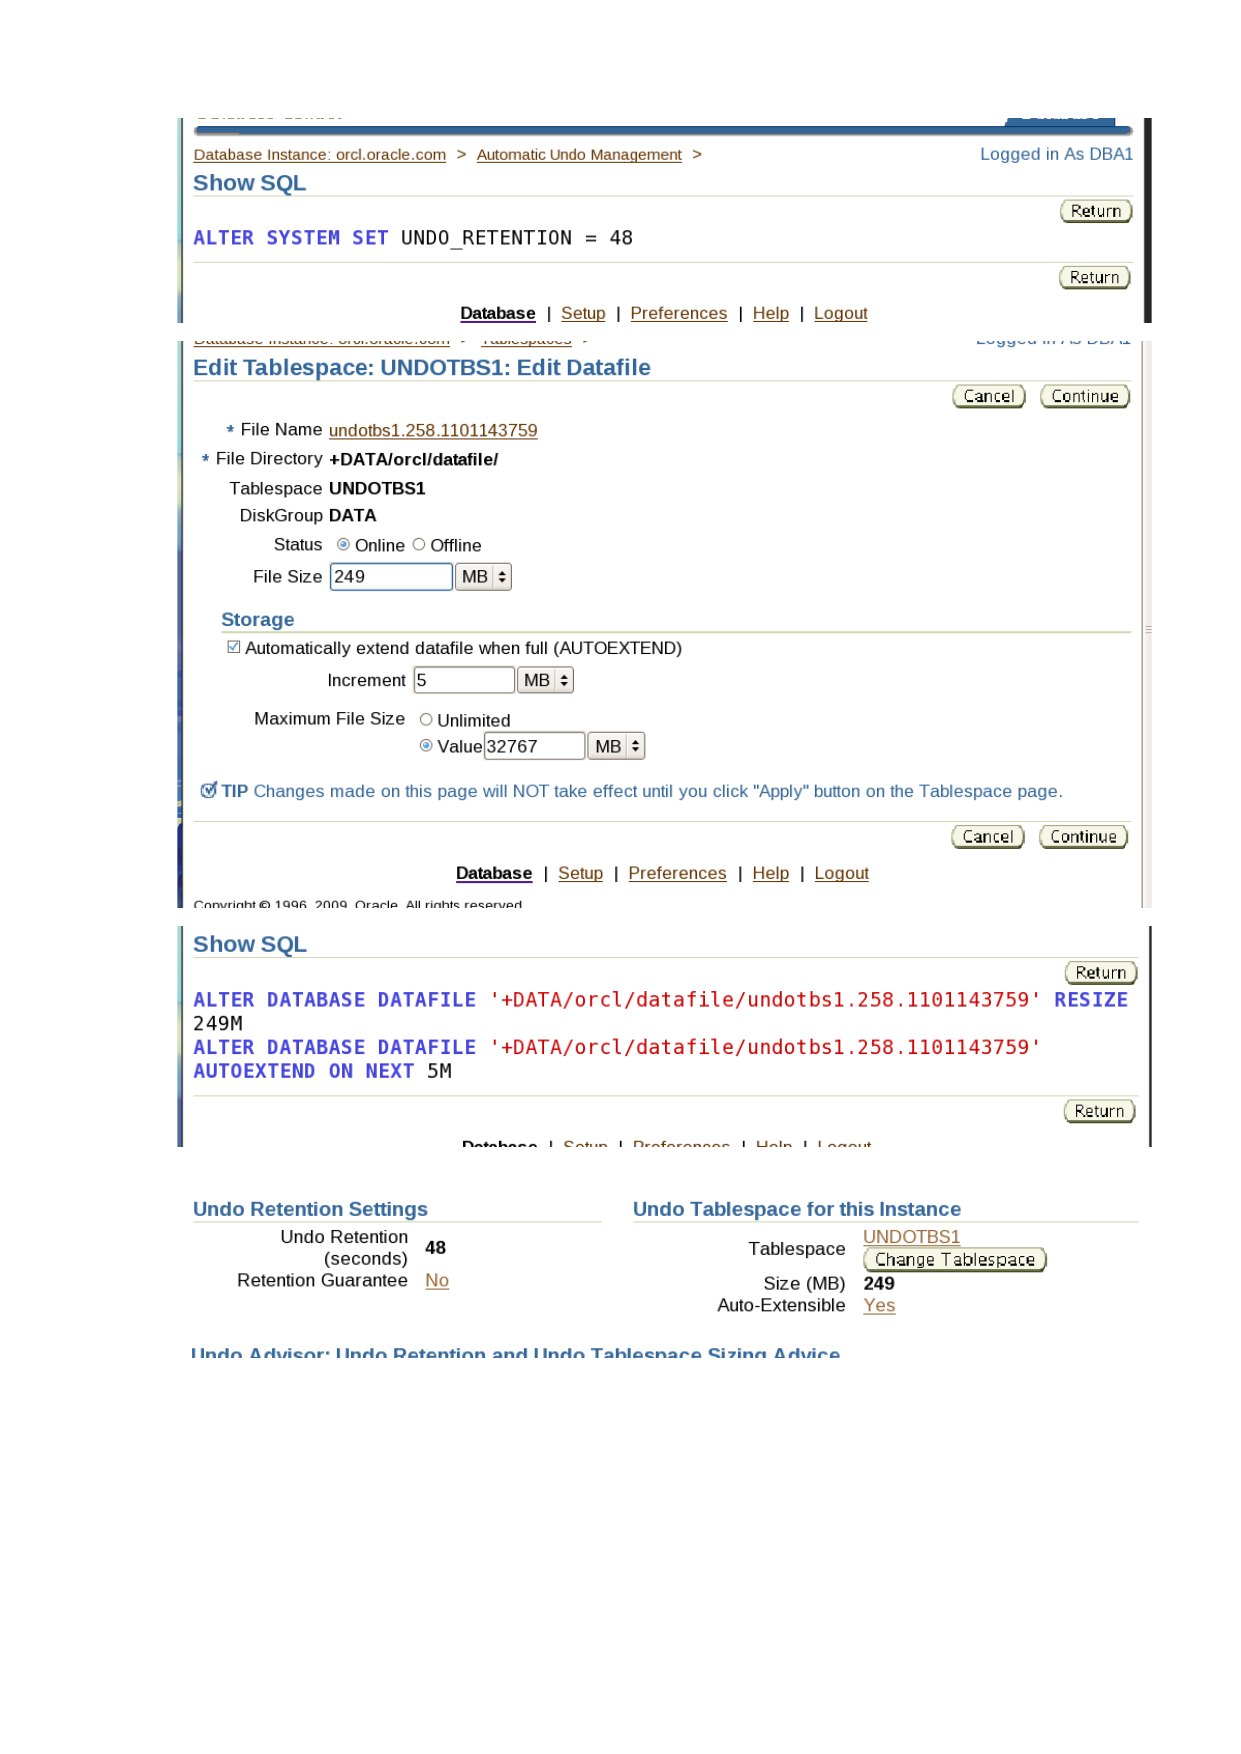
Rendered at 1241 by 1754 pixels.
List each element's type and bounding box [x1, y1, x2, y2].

picture [177, 926, 1152, 1147]
picture [177, 1165, 1152, 1358]
picture [177, 341, 1152, 908]
picture [177, 118, 1152, 323]
